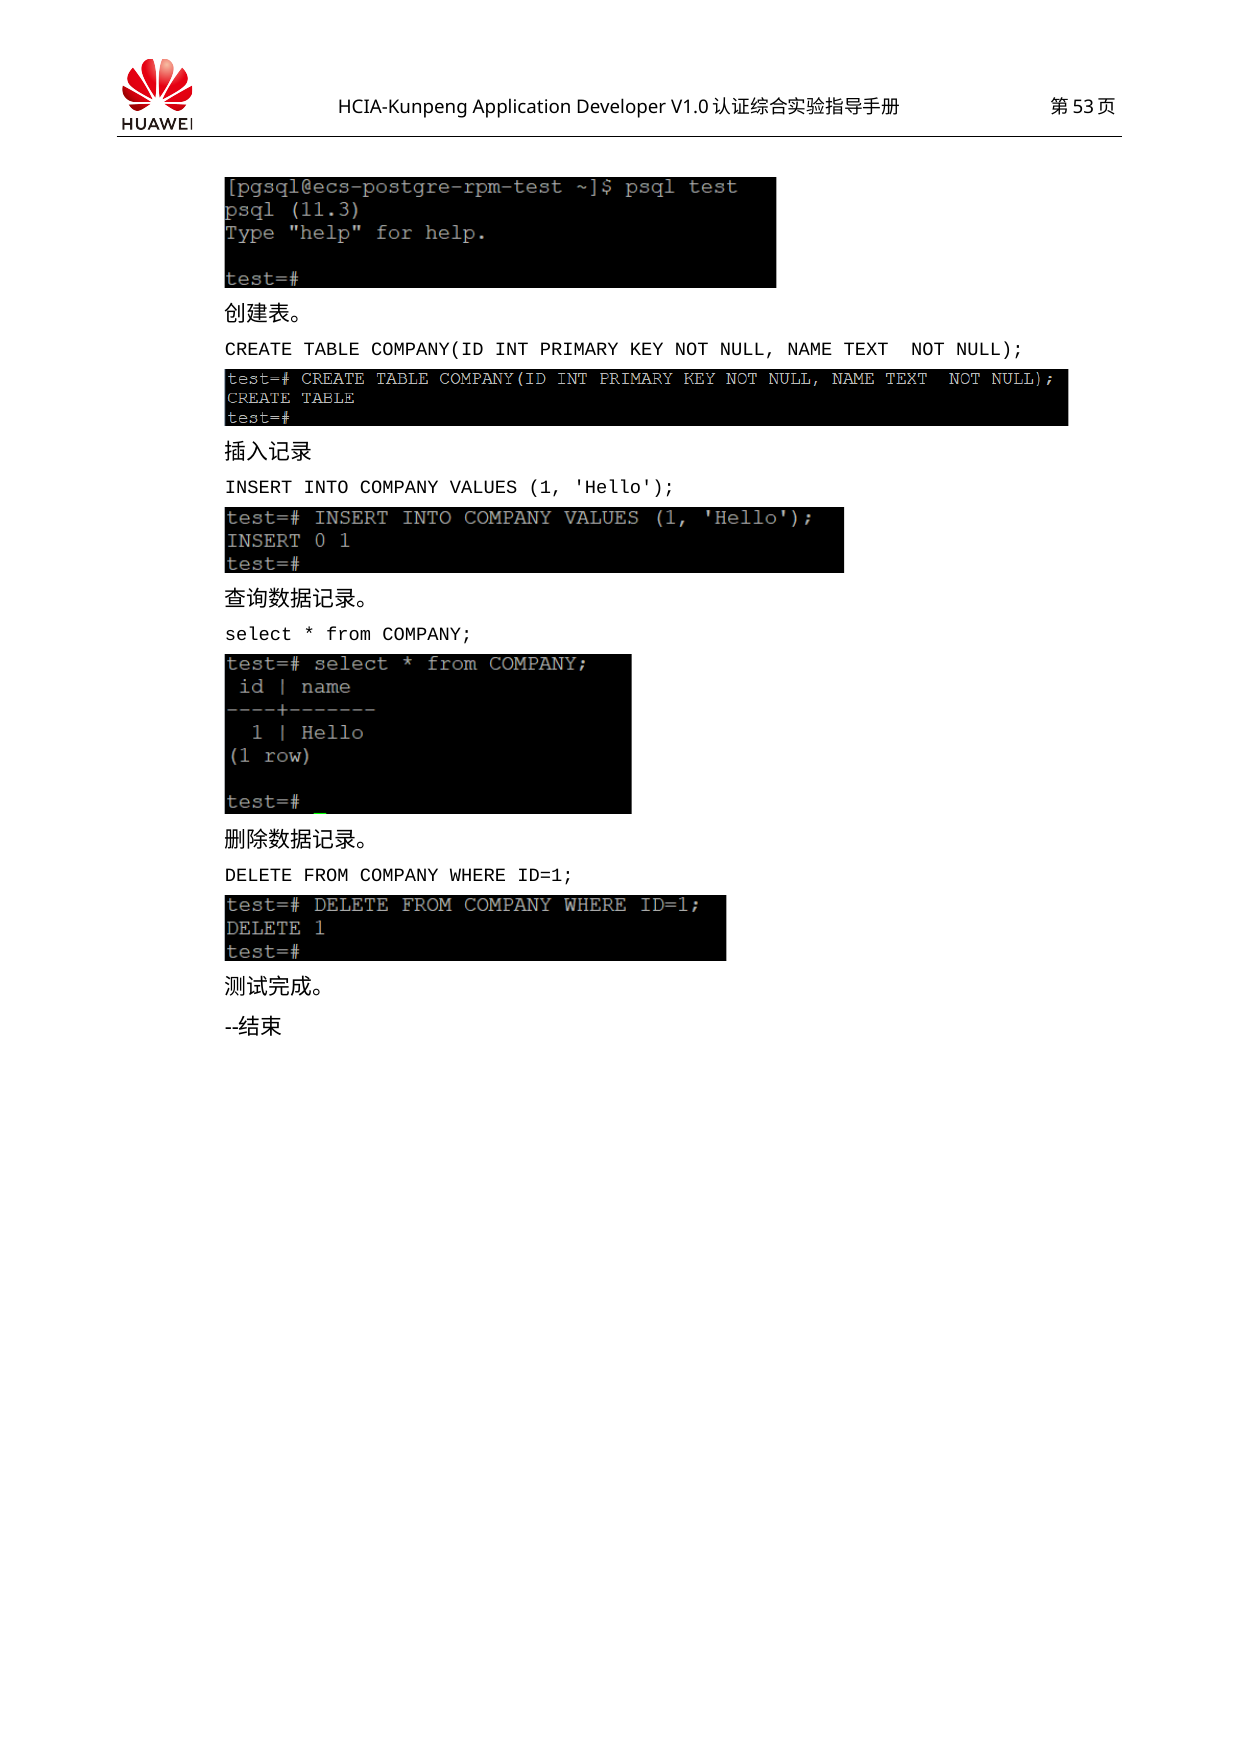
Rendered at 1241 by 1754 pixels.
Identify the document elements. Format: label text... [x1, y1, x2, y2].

text CREATE TABLE COMPANY(ID INT PRIMARY KEY NOT NULL, NAME TEXT NOT NULL); [224, 336, 1122, 361]
picture [224, 895, 727, 961]
picture [122, 59, 193, 130]
text 测试完成。 [224, 969, 1122, 1000]
picture [224, 177, 777, 288]
picture [224, 507, 845, 573]
text select * from COMPANY; [224, 621, 1122, 646]
text INSERT INTO COMPANY VALUES (1, 'Hello'); [224, 474, 1122, 499]
picture [224, 369, 1069, 426]
text DELETE FROM COMPANY WHERE ID=1; [224, 862, 1122, 887]
text 查询数据记录。 [224, 581, 1122, 613]
text 插入记录 [224, 434, 1122, 466]
picture [224, 654, 632, 814]
text 创建表。 [224, 296, 1122, 328]
text --结束 [224, 1009, 1122, 1040]
text 删除数据记录。 [224, 822, 1122, 854]
